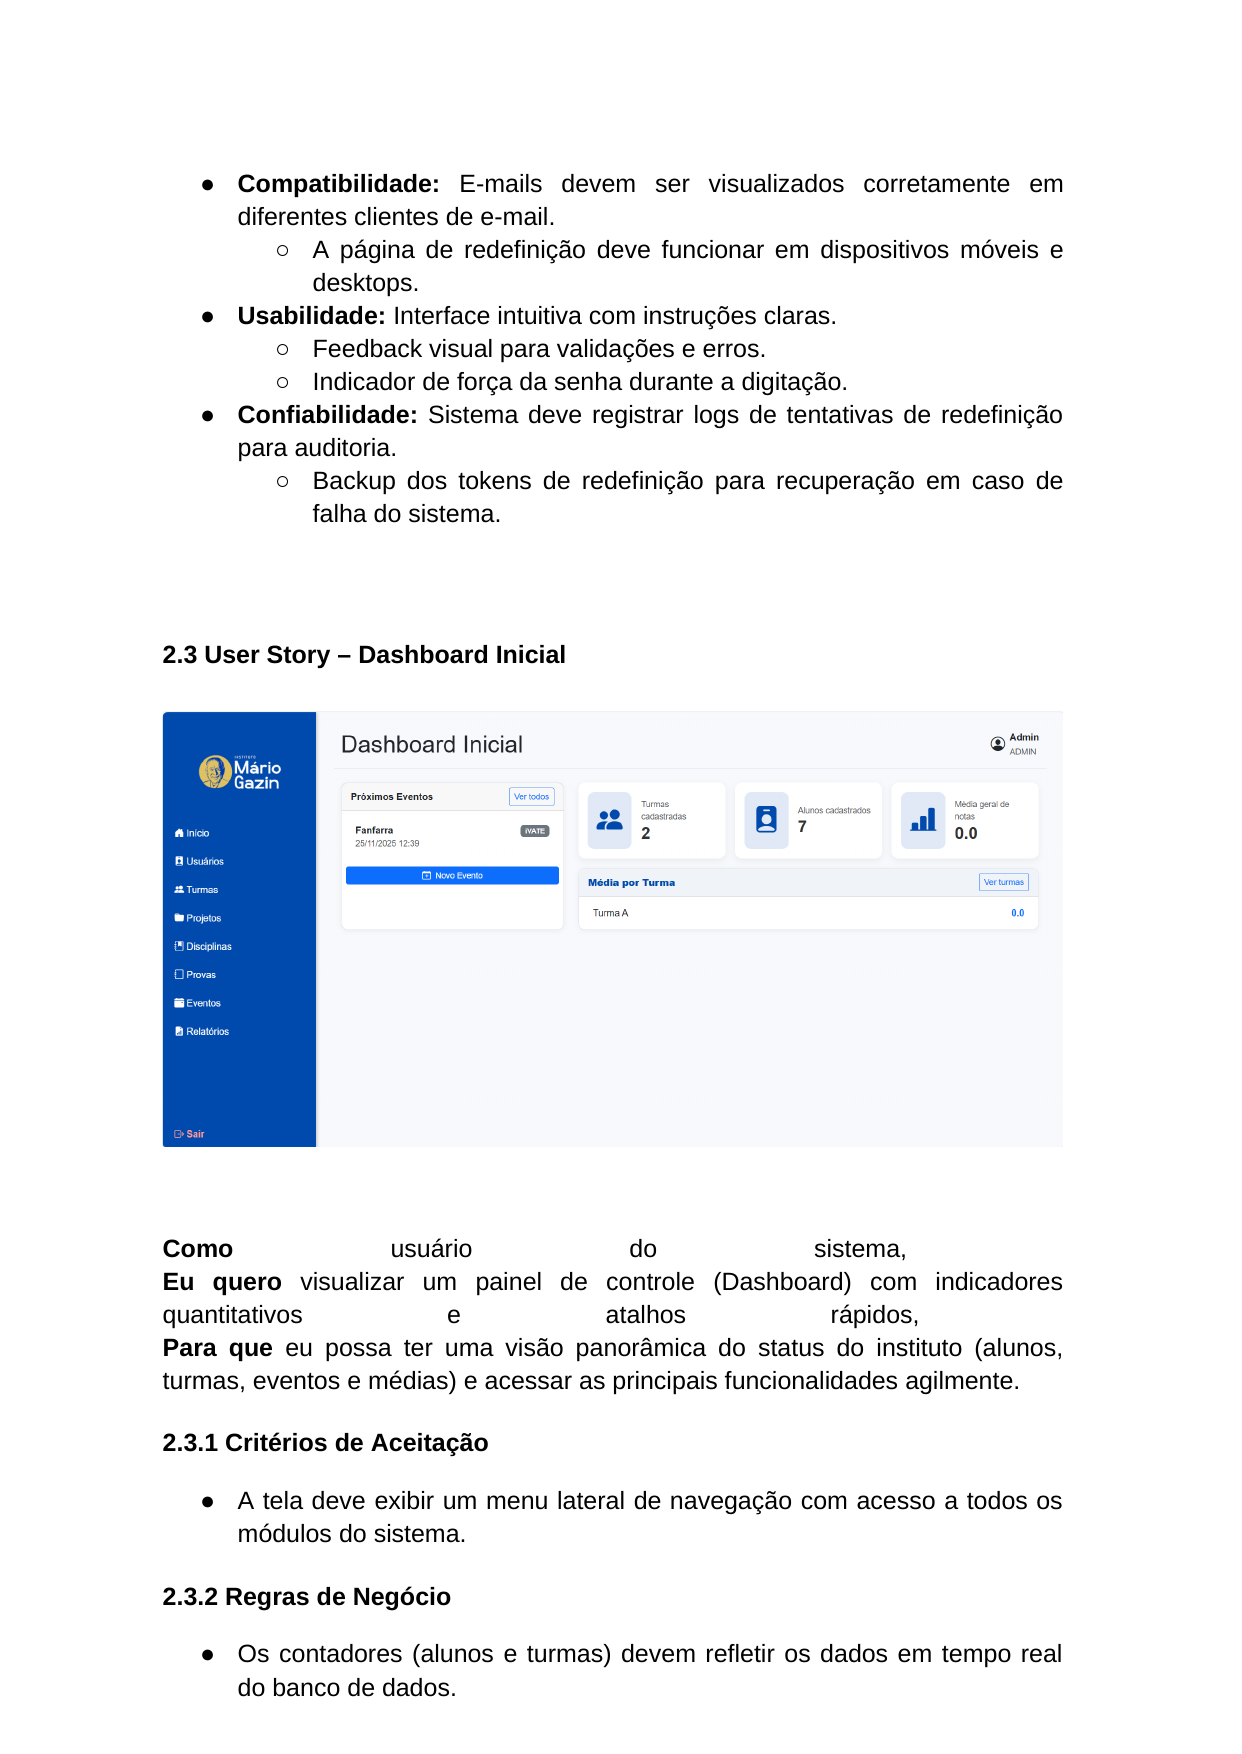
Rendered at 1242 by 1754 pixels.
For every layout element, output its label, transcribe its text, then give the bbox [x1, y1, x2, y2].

list Confiabilidade: Sistema deve registrar logs de tentativas de redefinição para auditoria. [200, 400, 1064, 462]
subtitle 2.3 User Story – Dashboard Inicial [162, 640, 1064, 669]
list Indicador de força da senha durante a digitação. [275, 367, 1064, 396]
list Backup dos tokens de redefinição para recuperação em caso de falha do sistema. [275, 466, 1064, 528]
list Compatibilidade: E-mails devem ser visualizados corretamente em diferentes clientes de e-mail. [200, 169, 1064, 231]
list A página de redefinição deve funcionar em dispositivos móveis e desktops. [275, 235, 1064, 297]
list Feedback visual para validações e erros. [275, 334, 1064, 363]
subtitle 2.3.1 Critérios de Aceitação [162, 1428, 1064, 1457]
list Os contadores (alunos e turmas) devem refletir os dados em tempo real do banco de dados. [200, 1639, 1064, 1701]
list Usabilidade: Interface intuitiva com instruções claras. [200, 301, 1064, 329]
text Como usuário do sistema, Eu quero visualizar um painel de controle (Dashboard) com indicadores quantitativos e atalhos rápidos, Para que eu possa ter uma visão panorâmica do status do instituto (alunos, turmas, eventos e médias) e acessar as principais funcionalidades agilmente. [162, 1234, 1064, 1395]
subtitle 2.3.2 Regras de Negócio [162, 1581, 1064, 1610]
list A tela deve exibir um menu lateral de navegação com acesso a todos os módulos do sistema. [200, 1486, 1064, 1548]
picture [162, 711, 1063, 1147]
